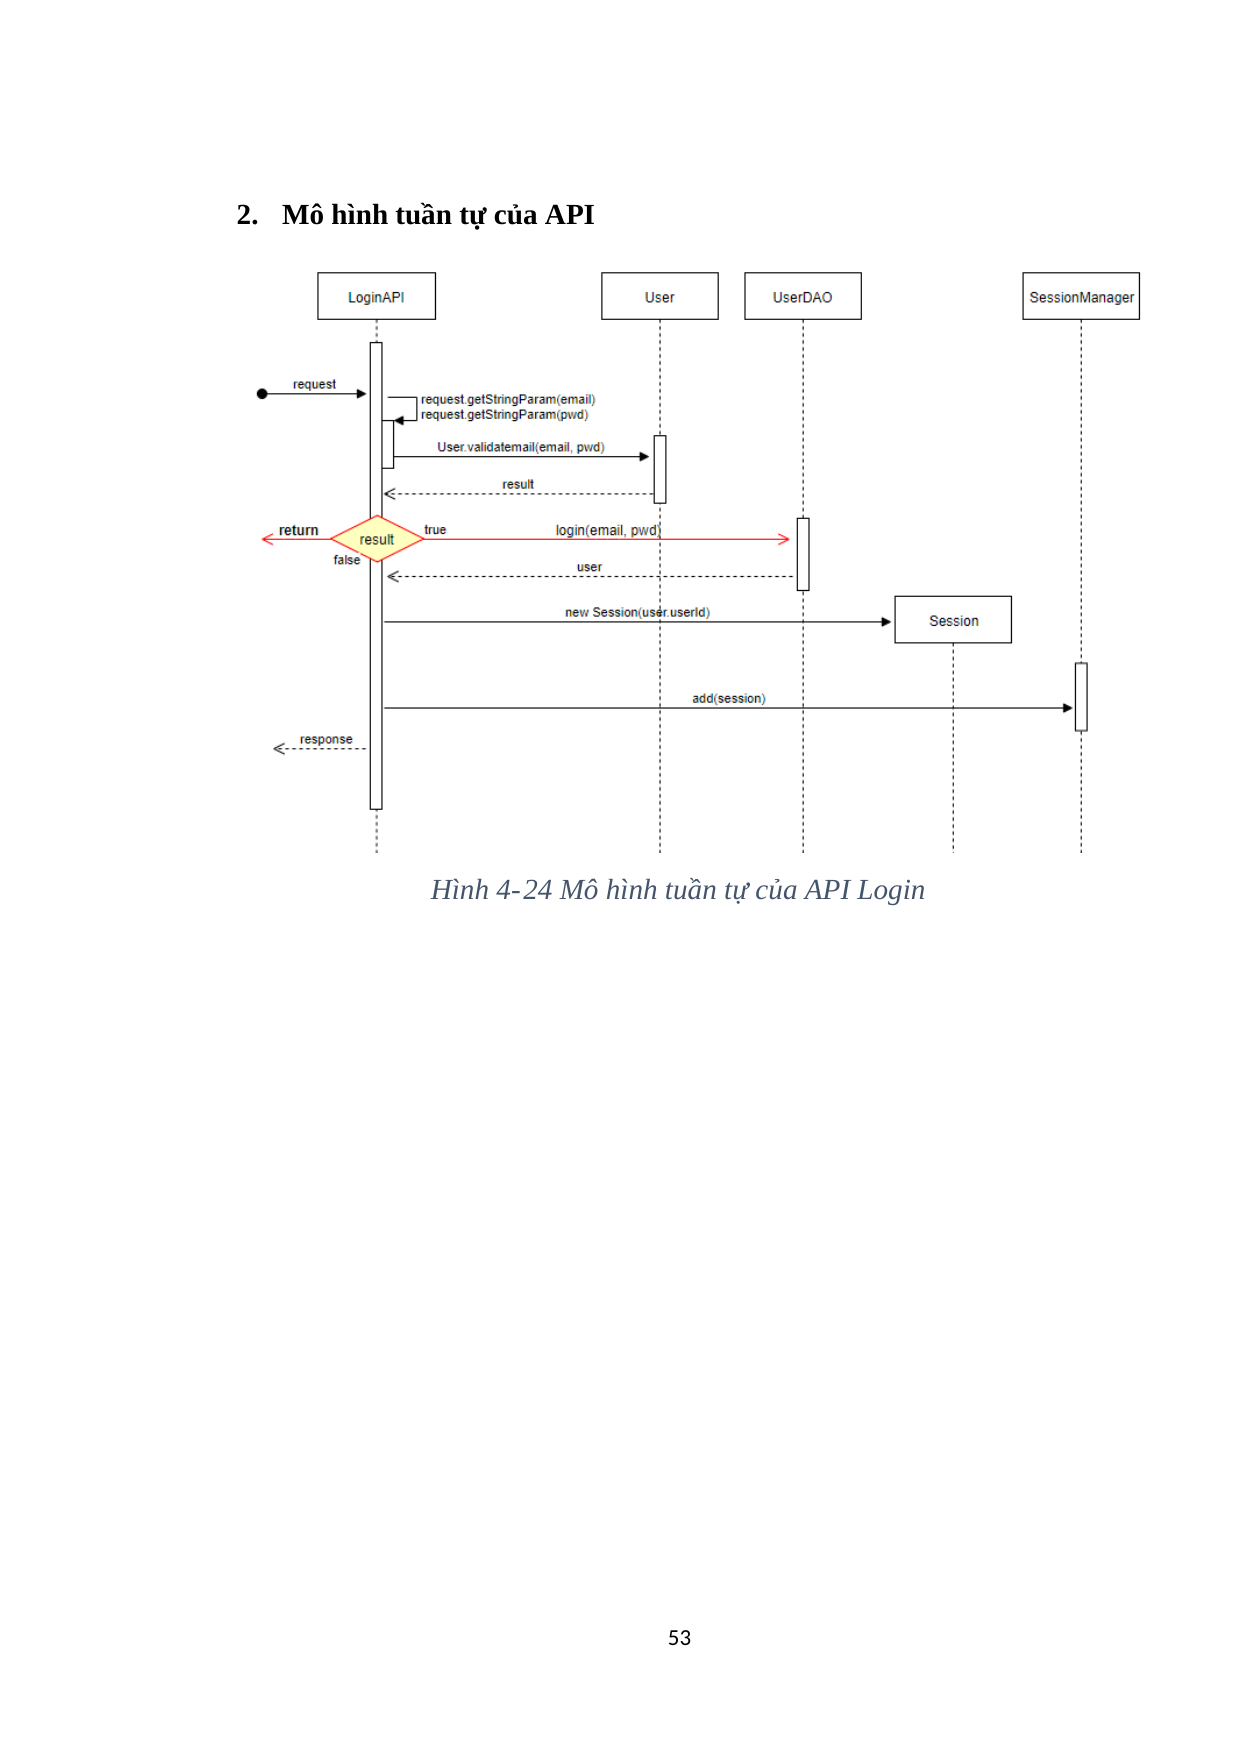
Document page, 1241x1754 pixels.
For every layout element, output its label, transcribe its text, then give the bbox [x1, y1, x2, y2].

picture [236, 249, 1182, 853]
list Mô hình tuần tự của API [236, 197, 1152, 230]
